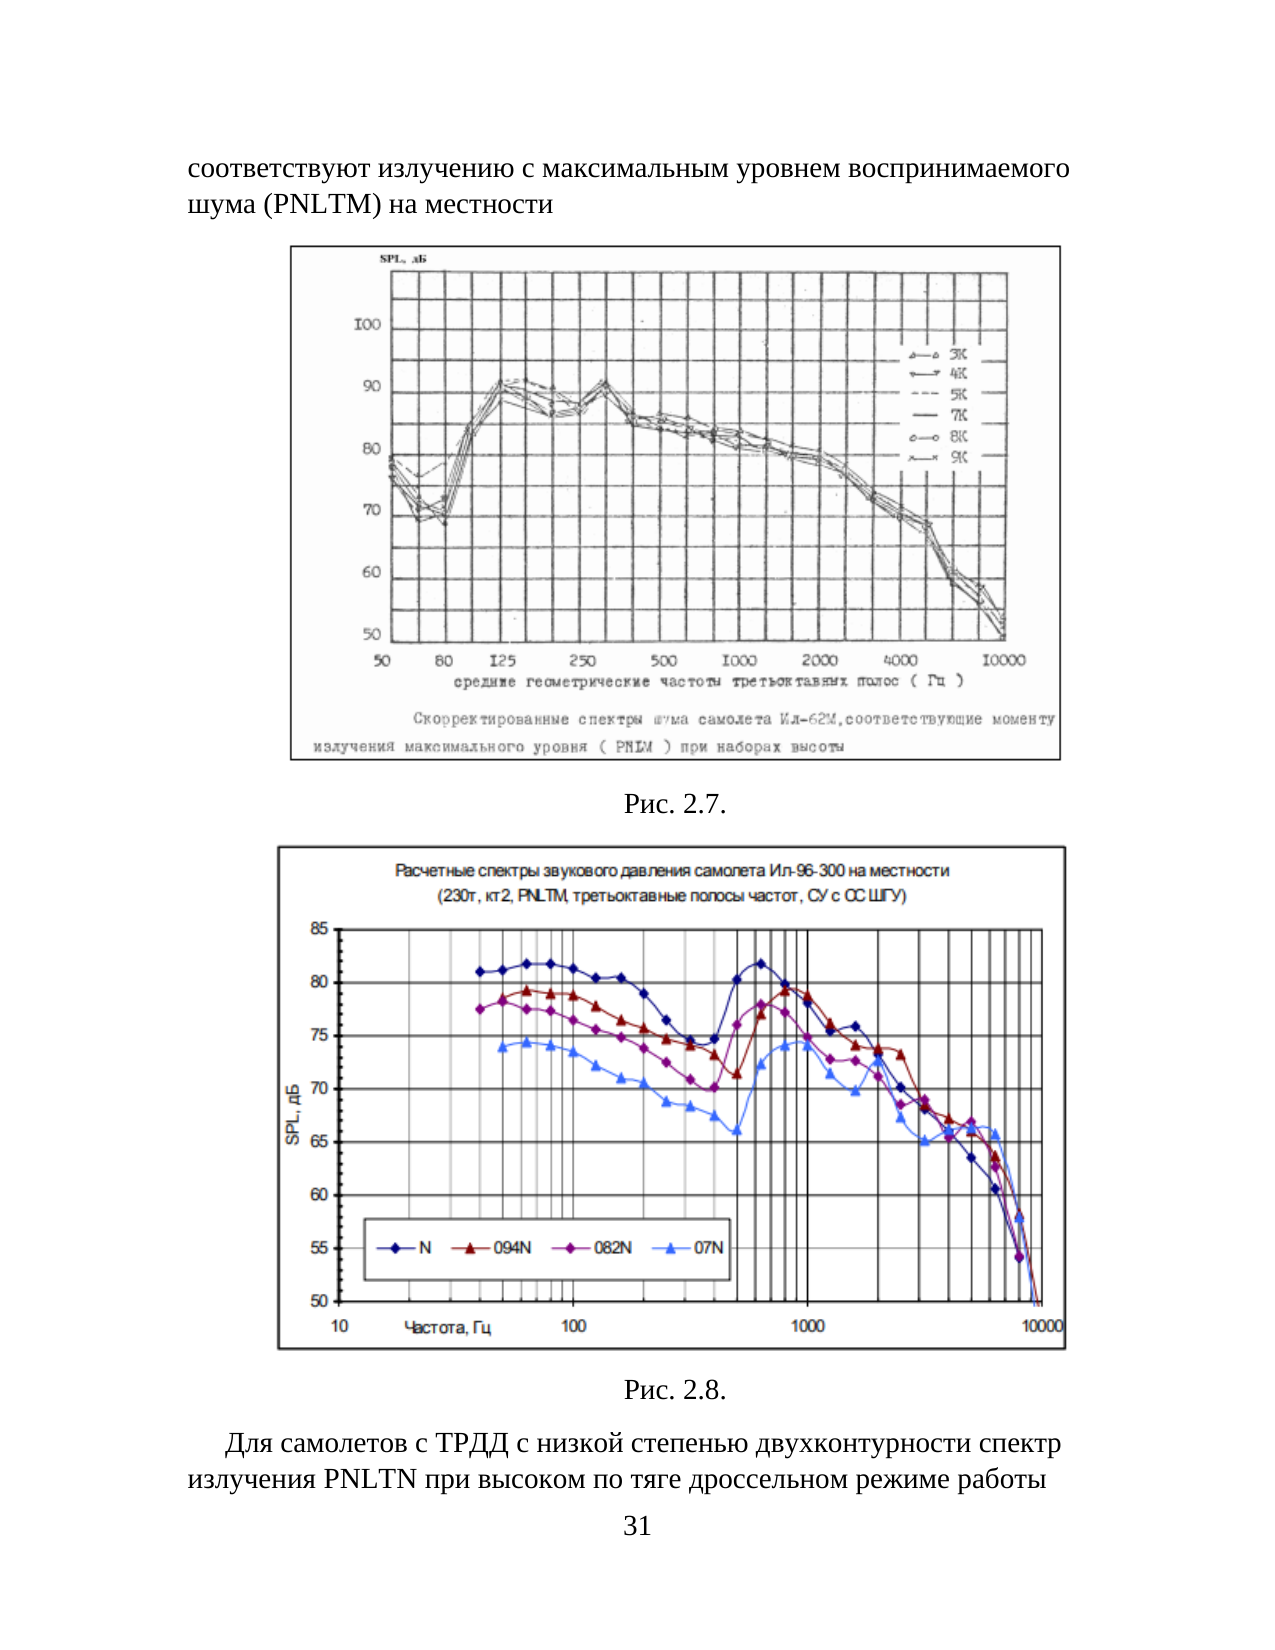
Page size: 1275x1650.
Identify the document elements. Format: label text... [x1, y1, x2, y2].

picture [281, 238, 1069, 767]
text Рис. 2.7. [187, 786, 1125, 820]
picture [271, 839, 1079, 1354]
text Рис. 2.8. [187, 1372, 1125, 1406]
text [187, 1425, 1125, 1495]
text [187, 150, 1125, 220]
